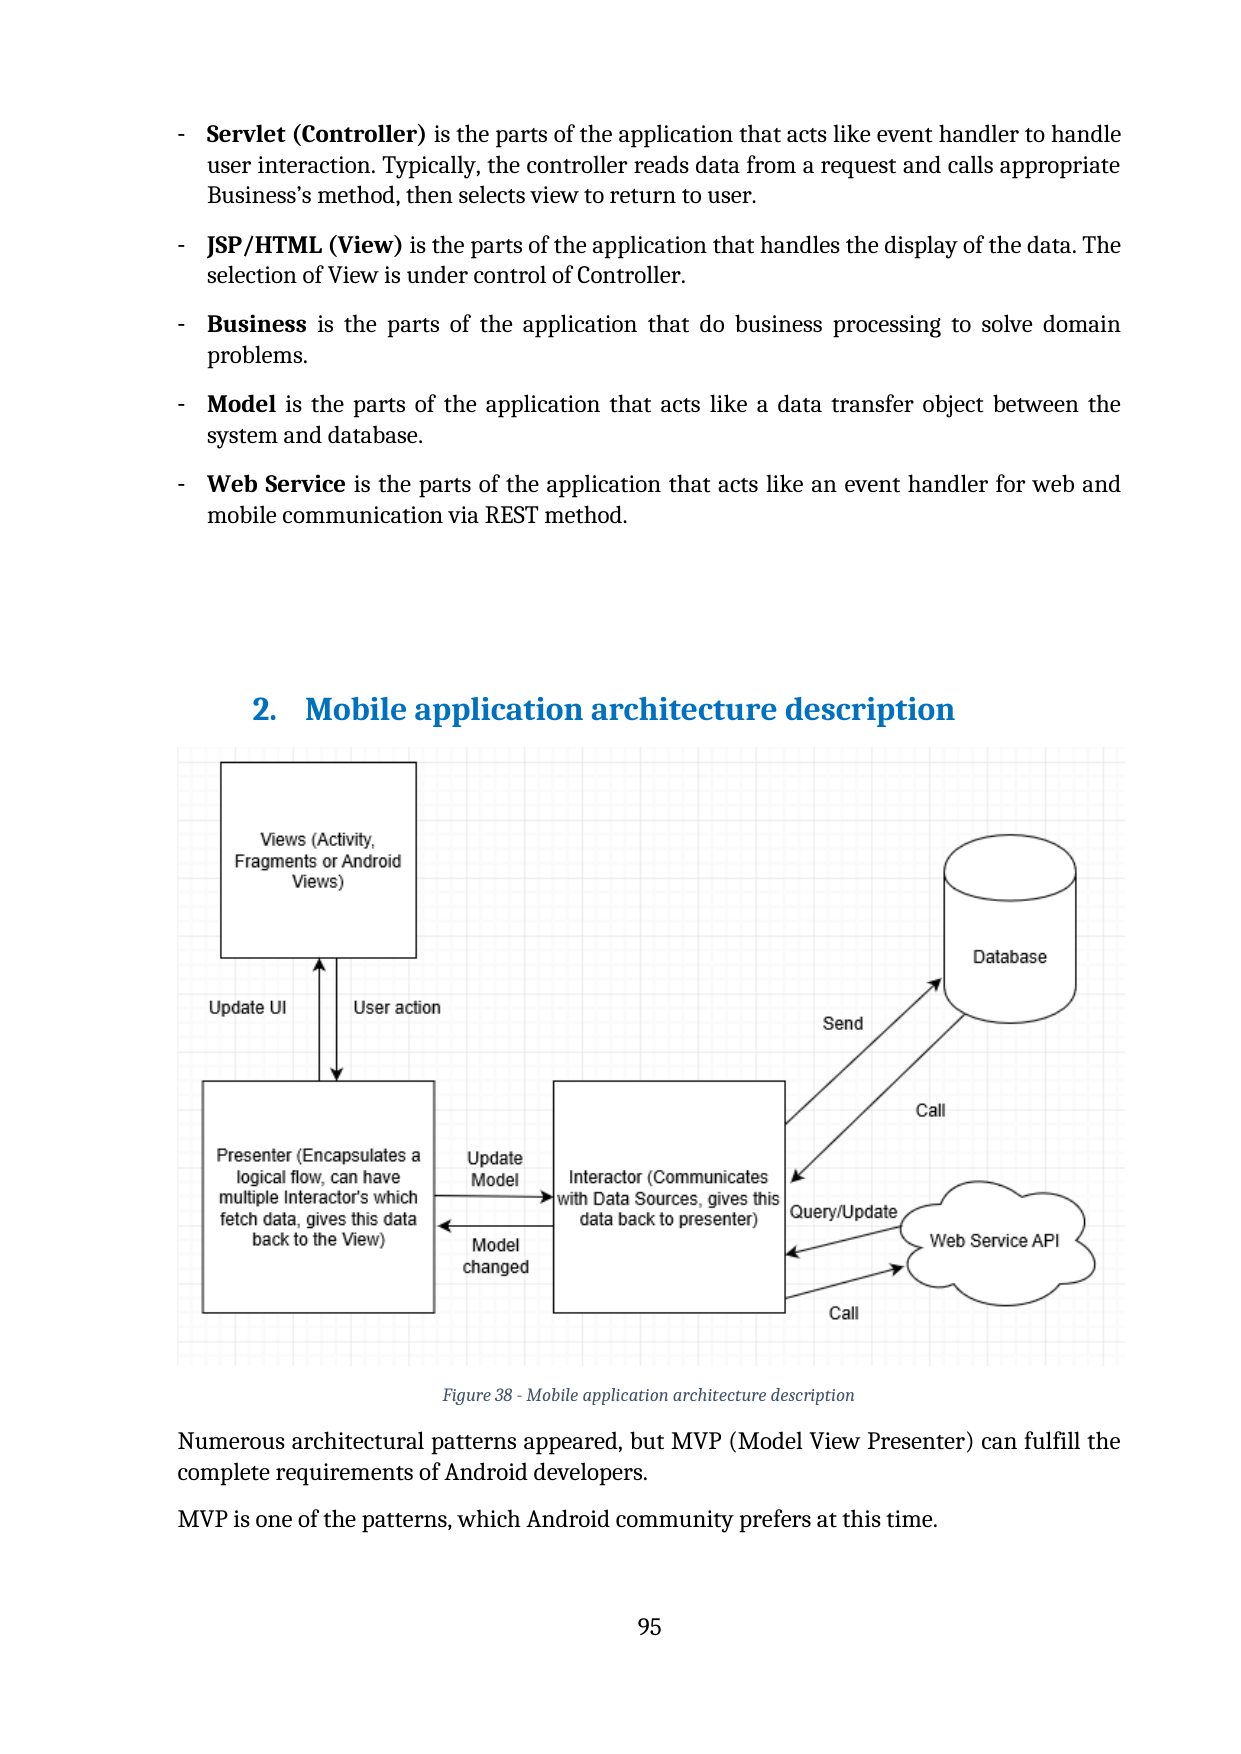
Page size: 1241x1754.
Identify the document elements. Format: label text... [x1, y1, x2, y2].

list Servlet (Controller) is the parts of the application that acts like event handler to handle user interaction. Typically, the controller reads data from a request and calls appropriate Business’s method, then selects view to return to user. [177, 118, 1122, 210]
list Web Service is the parts of the application that acts like an event handler for web and mobile communication via REST method. [177, 468, 1122, 530]
list JSP/HTML (View) is the parts of the application that handles the display of the data. The selection of View is under control of Controller. [177, 229, 1122, 290]
list Model is the parts of the application that acts like a data transfer object between the system and database. [177, 388, 1122, 450]
list Business is the parts of the application that do business processing to solve domain problems. [177, 309, 1122, 370]
list Mobile application architecture description [252, 691, 1122, 729]
picture [177, 747, 1125, 1366]
list MVP is one of the patterns, which Android community prefers at this time. [177, 1505, 1122, 1534]
list Numerous architectural patterns appeared, but MVP (Model View Presenter) can fulfill the complete requirements of Android developers. [177, 1427, 1122, 1486]
